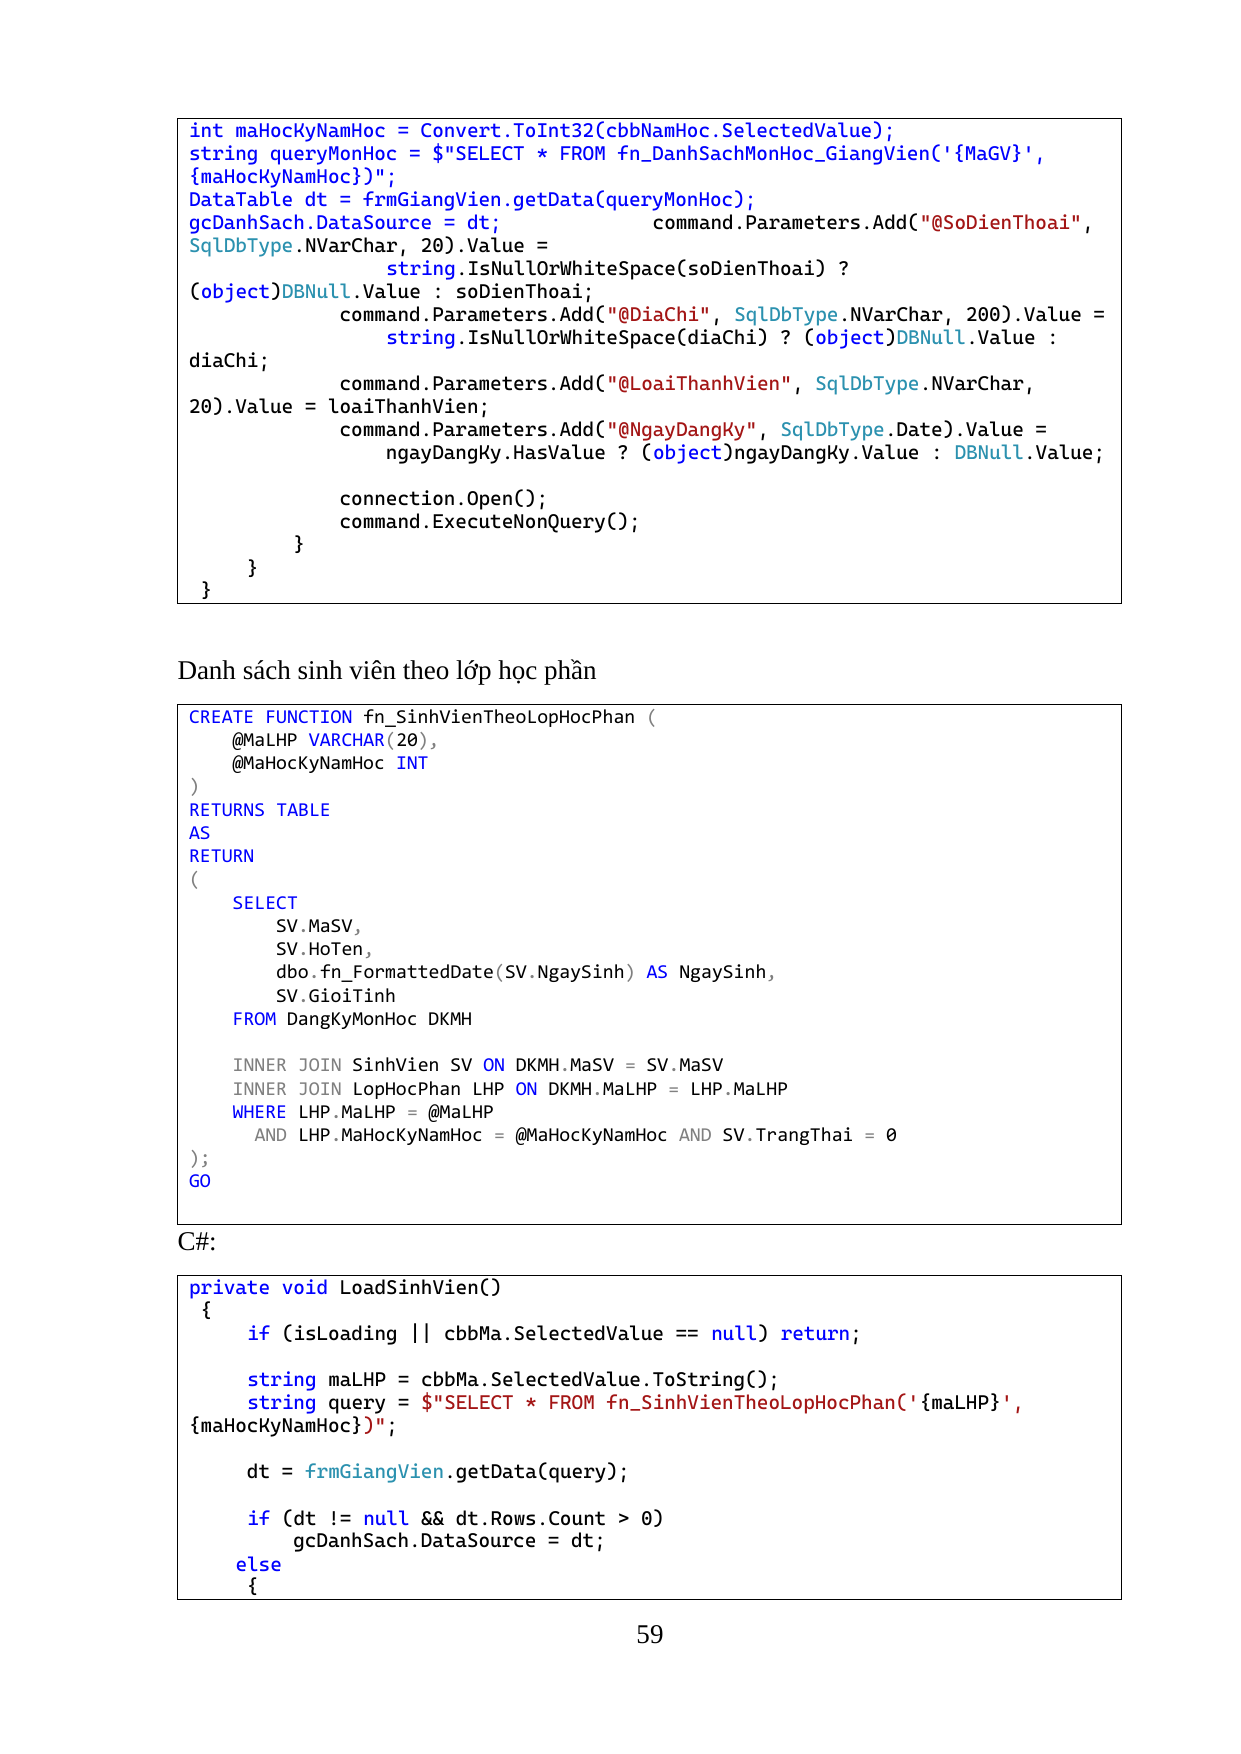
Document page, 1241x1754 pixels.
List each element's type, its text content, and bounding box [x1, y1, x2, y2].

text C#: [177, 1225, 1122, 1256]
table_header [178, 1276, 1121, 1599]
text Danh sách sinh viên theo lớp học phần [177, 654, 1122, 685]
table_header CREATE FUNCTION fn_SinhVienTheoLopHocPhan ( @MaLHP VARCHAR(20), @MaHocKyNamHoc INT ) RETURNS TABLE AS RETURN ( SELECT SV.MaSV, SV.HoTen, dbo.fn_FormattedDate(SV.NgaySinh) AS NgaySinh, SV.GioiTinh FROM DangKyMonHoc DKMH INNER JOIN SinhVien SV ON DKMH.MaSV = SV.MaSV INNER JOIN LopHocPhan LHP ON DKMH.MaLHP = LHP.MaLHP WHERE LHP.MaLHP = @MaLHP AND LHP.MaHocKyNamHoc = @MaHocKyNamHoc AND SV.TrangThai = 0 ); GO [178, 705, 1121, 1224]
table_header int maHocKyNamHoc = Convert.ToInt32(cbbNamHoc.SelectedValue); string queryMonHoc = $"SELECT * FROM fn_DanhSachMonHoc_GiangVien('{MaGV}', {maHocKyNamHoc})"; DataTable dt = frmGiangVien.getData(queryMonHoc); gcDanhSach.DataSource = dt; command.Parameters.Add("@SoDienThoai", SqlDbType.NVarChar, 20).Value = string.IsNullOrWhiteSpace(soDienThoai) ? (object)DBNull.Value : soDienThoai; command.Parameters.Add("@DiaChi", SqlDbType.NVarChar, 200).Value = string.IsNullOrWhiteSpace(diaChi) ? (object)DBNull.Value : diaChi; command.Parameters.Add("@LoaiThanhVien", SqlDbType.NVarChar, 20).Value = loaiThanhVien; command.Parameters.Add("@NgayDangKy", SqlDbType.Date).Value = ngayDangKy.HasValue ? (object)ngayDangKy.Value : DBNull.Value; connection.Open(); command.ExecuteNonQuery(); } } } [178, 119, 1121, 603]
